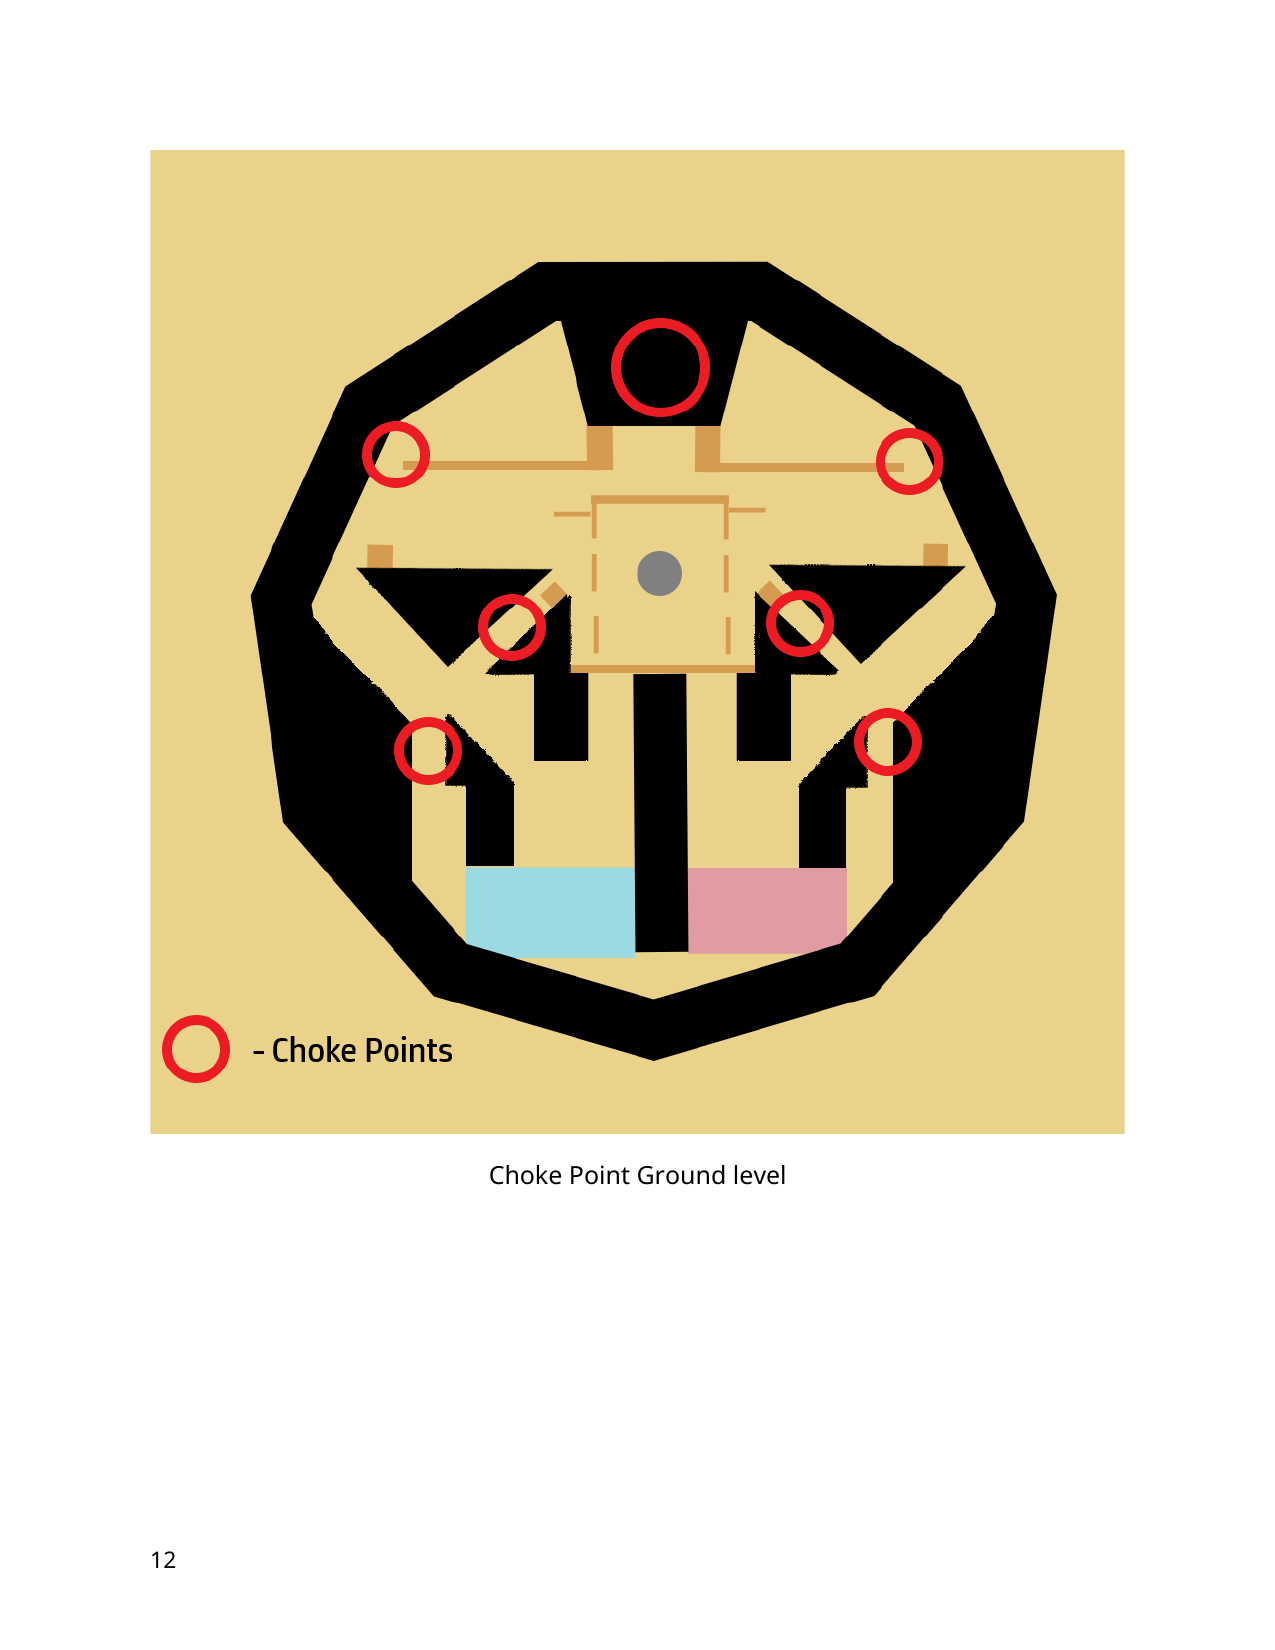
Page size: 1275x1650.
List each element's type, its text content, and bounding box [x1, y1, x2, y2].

picture [150, 150, 1125, 1134]
text Choke Point Ground level [150, 1158, 1125, 1192]
